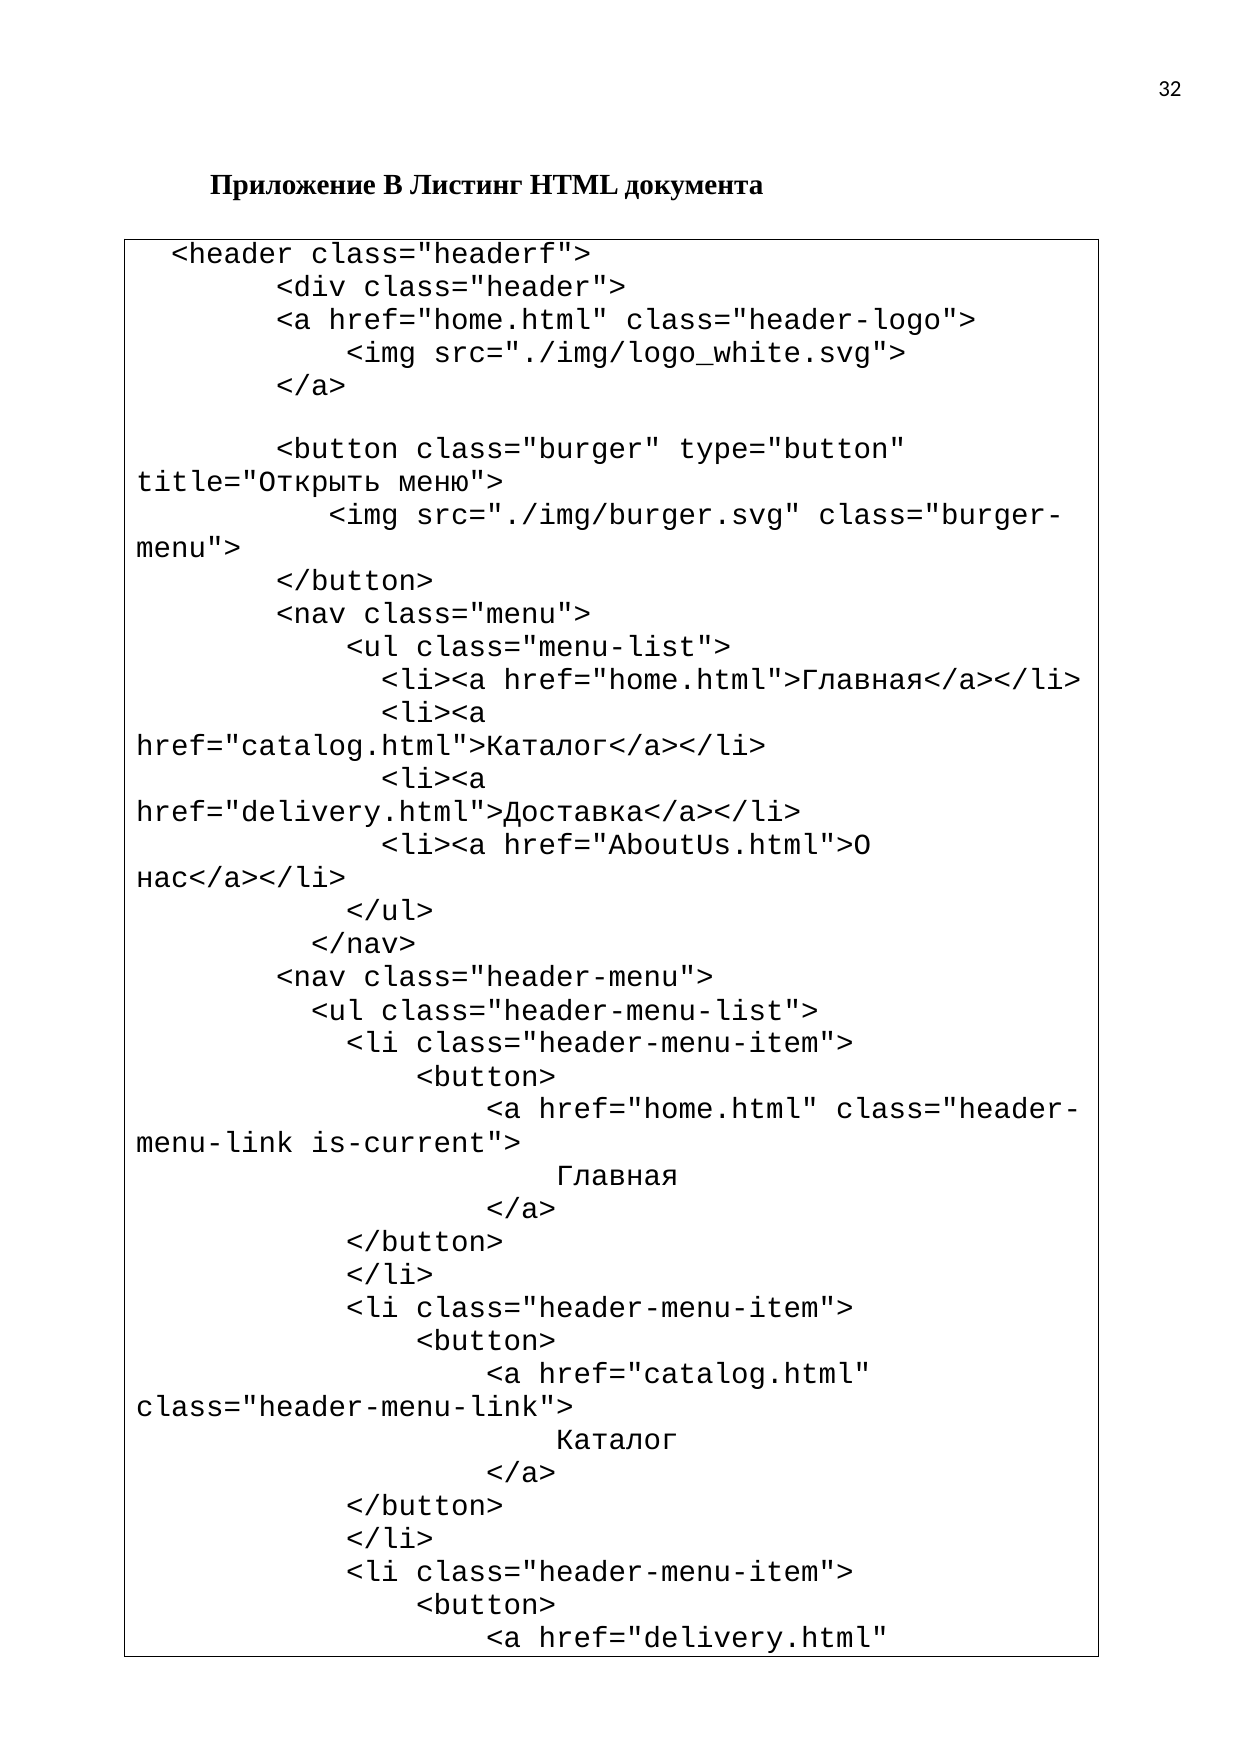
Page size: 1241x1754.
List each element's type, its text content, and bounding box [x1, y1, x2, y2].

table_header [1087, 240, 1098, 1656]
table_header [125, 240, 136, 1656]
text Приложение В Листинг HTML документа [136, 167, 1181, 201]
